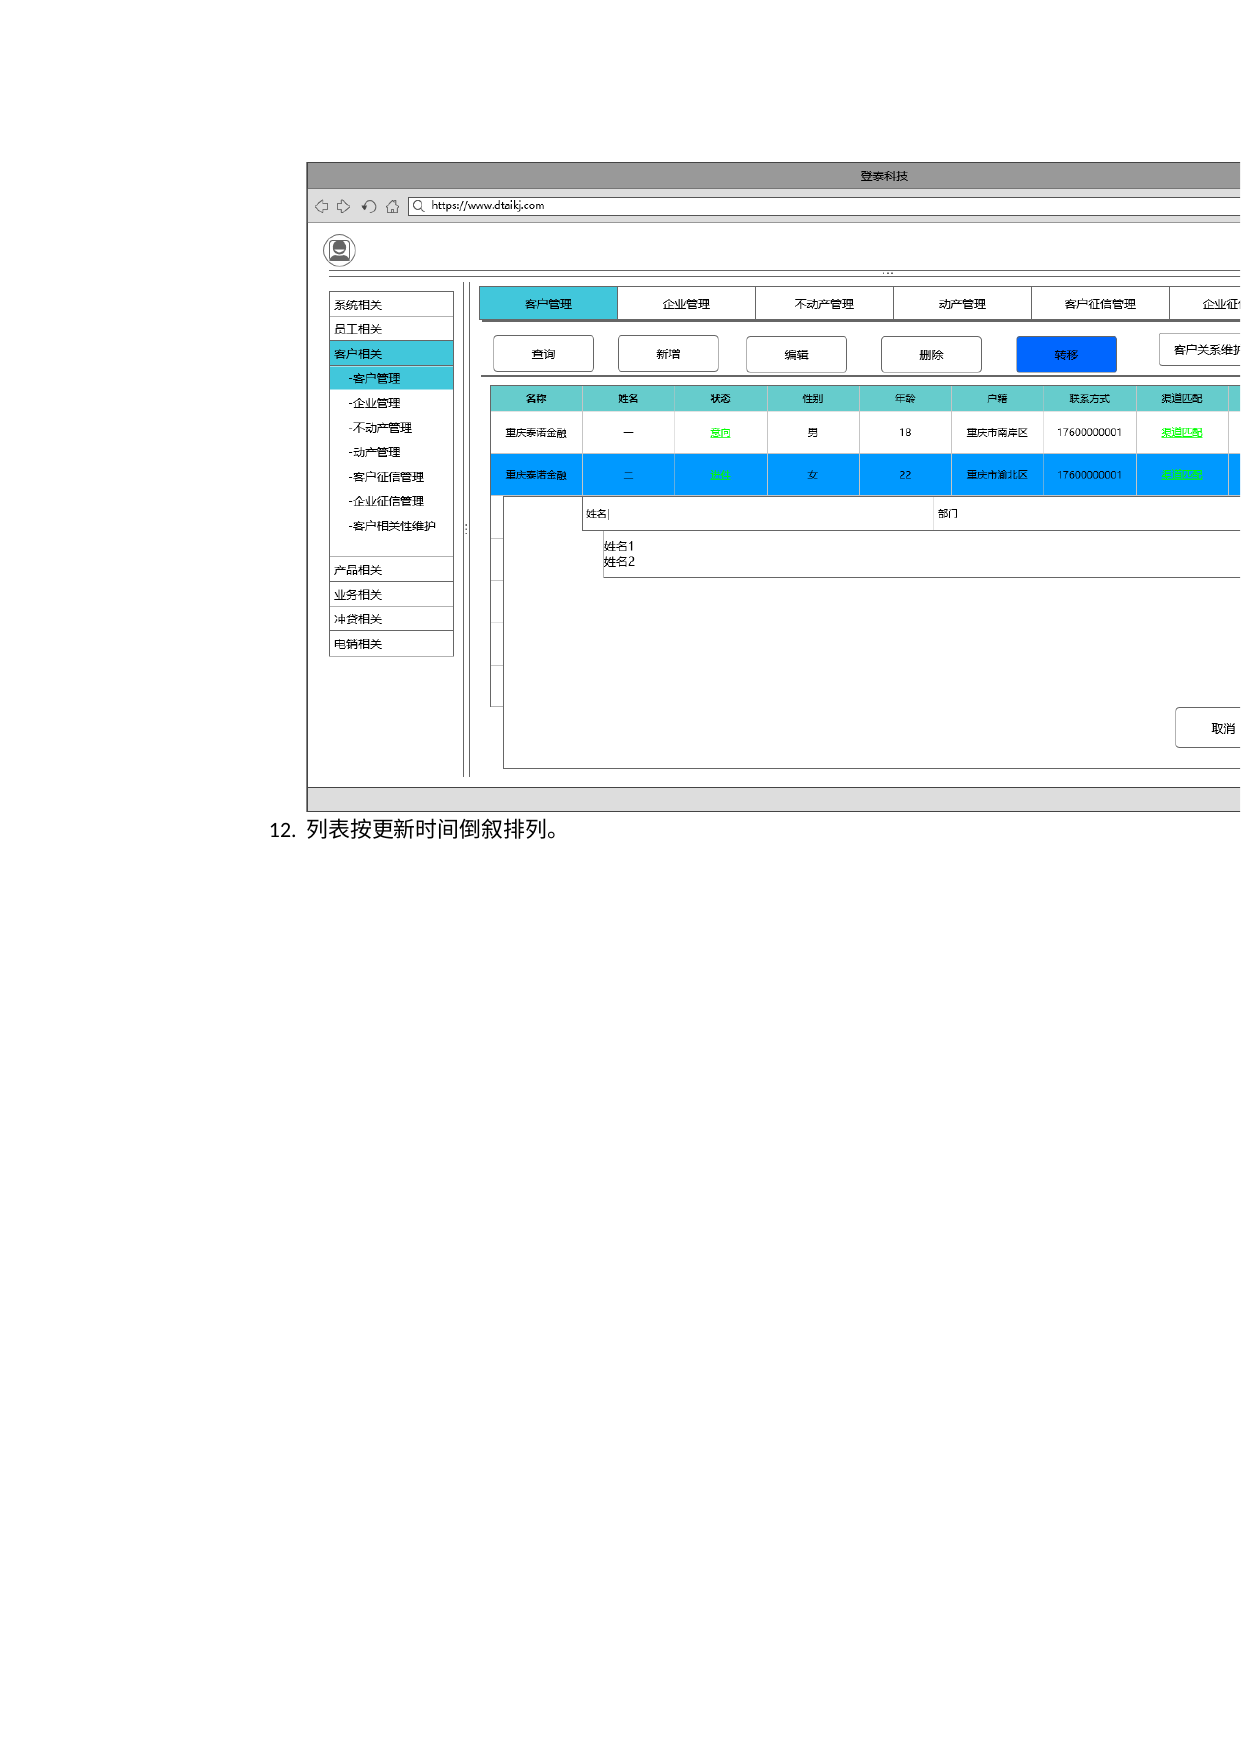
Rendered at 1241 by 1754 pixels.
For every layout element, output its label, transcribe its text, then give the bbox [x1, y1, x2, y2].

picture [306, 162, 1241, 812]
list 列表按更新时间倒叙排列。 [269, 812, 1053, 844]
